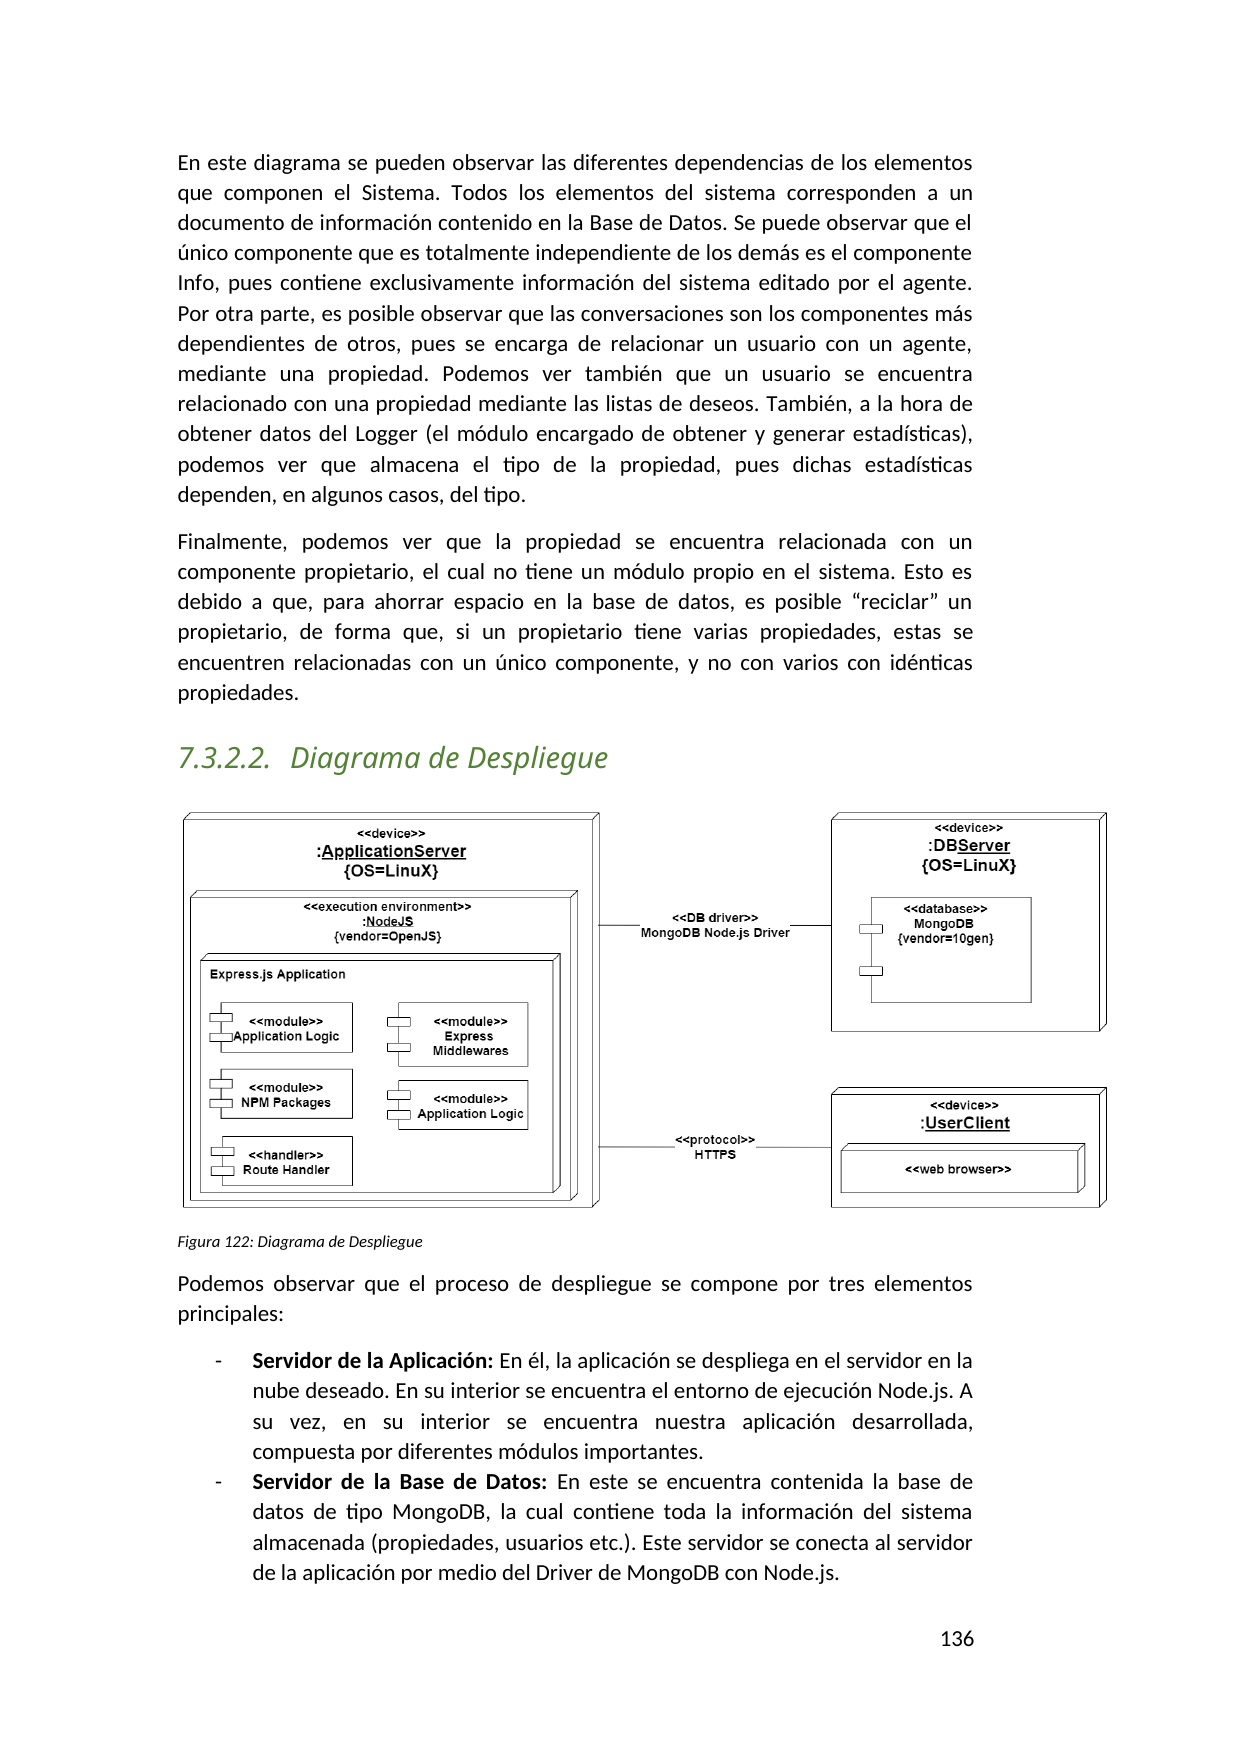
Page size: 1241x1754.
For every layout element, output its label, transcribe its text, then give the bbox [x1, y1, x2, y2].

text Podemos observar que el proceso de despliegue se compone por tres elementos principales: [177, 1269, 974, 1328]
text Figura 122: Diagrama de Despliegue [177, 1231, 974, 1251]
text En este diagrama se pueden observar las diferentes dependencias de los elementos que componen el Sistema. Todos los elementos del sistema corresponden a un documento de información contenido en la Base de Datos. Se puede observar que el único componente que es totalmente independiente de los demás es el componente Info, pues contiene exclusivamente información del sistema editado por el agente. Por otra parte, es posible observar que las conversaciones son los componentes más dependientes de otros, pues se encarga de relacionar un usuario con un agente, mediante una propiedad. Podemos ver también que un usuario se encuentra relacionado con una propiedad mediante las listas de deseos. También, a la hora de obtener datos del Logger (el módulo encargado de obtener y generar estadísticas), podemos ver que almacena el tipo de la propiedad, pues dichas estadísticas dependen, en algunos casos, del tipo. [177, 148, 974, 508]
subtitle Diagrama de Despliegue [177, 737, 974, 777]
picture [177, 805, 1112, 1212]
list Servidor de la Base de Datos: En este se encuentra contenida la base de datos de tipo MongoDB, la cual contiene toda la información del sistema almacenada (propiedades, usuarios etc.). Este servidor se conecta al servidor de la aplicación por medio del Driver de MongoDB con Node.js. [215, 1467, 974, 1586]
list Servidor de la Aplicación: En él, la aplicación se despliega en el servidor en la nube deseado. En su interior se encuentra el entorno de ejecución Node.js. A su vez, en su interior se encuentra nuestra aplicación desarrollada, compuesta por diferentes módulos importantes. [215, 1346, 974, 1465]
text Finalmente, podemos ver que la propiedad se encuentra relacionada con un componente propietario, el cual no tiene un módulo propio en el sistema. Esto es debido a que, para ahorrar espacio en la base de datos, es posible “reciclar” un propietario, de forma que, si un propietario tiene varias propiedades, estas se encuentren relacionadas con un único componente, y no con varios con idénticas propiedades. [177, 527, 974, 706]
